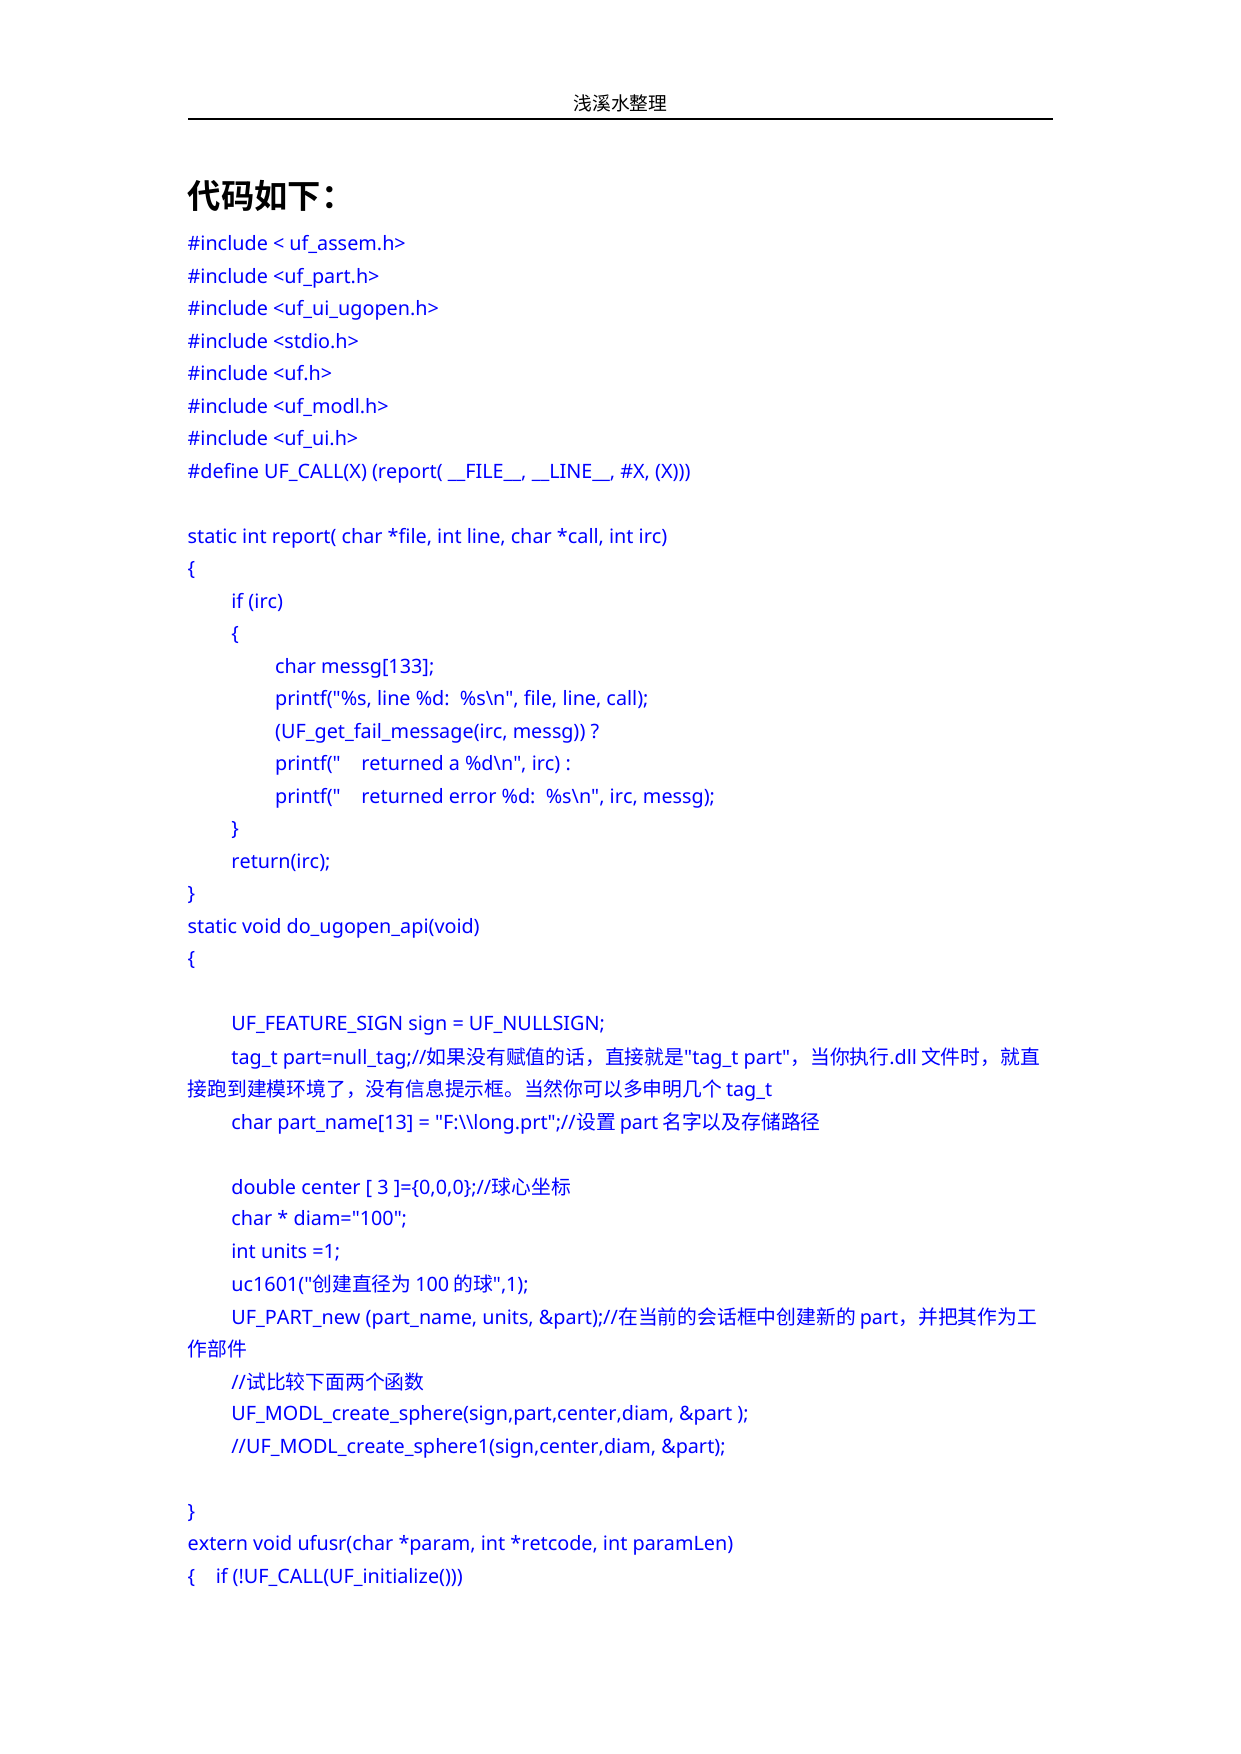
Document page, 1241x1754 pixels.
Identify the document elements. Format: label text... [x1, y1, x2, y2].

text 代码如下： [187, 162, 1053, 227]
text } [187, 877, 1053, 909]
text printf(" returned a %d\n", irc) : [187, 747, 1053, 779]
text UF_MODL_create_sphere(sign,part,center,diam, &part ); [187, 1397, 1053, 1429]
text return(irc); [187, 844, 1053, 877]
text #include <uf_ui_ugopen.h> [187, 292, 1053, 324]
text (UF_get_fail_message(irc, messg)) ? [187, 714, 1053, 747]
text #include <stdio.h> [187, 324, 1053, 357]
text UF_PART_new (part_name, units, &part);//在当前的会话框中创建新的part，并把其作为工作部件 [187, 1299, 1053, 1364]
text { [187, 552, 1053, 584]
text printf(" returned error %d: %s\n", irc, messg); [187, 779, 1053, 812]
text { [187, 617, 1053, 649]
text uc1601("创建直径为100的球",1); [187, 1267, 1053, 1299]
text if (irc) [187, 584, 1053, 617]
text extern void ufusr(char *param, int *retcode, int paramLen) [187, 1527, 1053, 1559]
text #define UF_CALL(X) (report( __FILE__, __LINE__, #X, (X))) [187, 454, 1053, 487]
text UF_FEATURE_SIGN sign = UF_NULLSIGN; [187, 1007, 1053, 1039]
text int units =1; [187, 1234, 1053, 1267]
text #include <uf.h> [187, 357, 1053, 389]
text { [187, 942, 1053, 974]
text #include < uf_assem.h> [187, 227, 1053, 259]
text } [187, 1494, 1053, 1527]
text } [187, 812, 1053, 844]
text //试比较下面两个函数 [187, 1364, 1053, 1397]
text #include <uf_modl.h> [187, 389, 1053, 422]
text char part_name[13] = "F:\\long.prt";//设置part名字以及存储路径 [187, 1104, 1053, 1137]
text char messg[133]; [187, 649, 1053, 682]
text //UF_MODL_create_sphere1(sign,center,diam, &part); [187, 1429, 1053, 1462]
text double center [ 3 ]={0,0,0};//球心坐标 [187, 1169, 1053, 1202]
text #include <uf_ui.h> [187, 422, 1053, 454]
text char * diam="100"; [187, 1202, 1053, 1234]
text static int report( char *file, int line, char *call, int irc) [187, 519, 1053, 552]
text { if (!UF_CALL(UF_initialize())) [187, 1559, 1053, 1592]
text tag_t part=null_tag;//如果没有赋值的话，直接就是"tag_t part"，当你执行.dll文件时，就直接跑到建模环境了，没有信息提示框。当然你可以多申明几个tag_t [187, 1039, 1053, 1104]
text printf("%s, line %d: %s\n", file, line, call); [187, 682, 1053, 714]
text #include <uf_part.h> [187, 259, 1053, 292]
text static void do_ugopen_api(void) [187, 909, 1053, 942]
